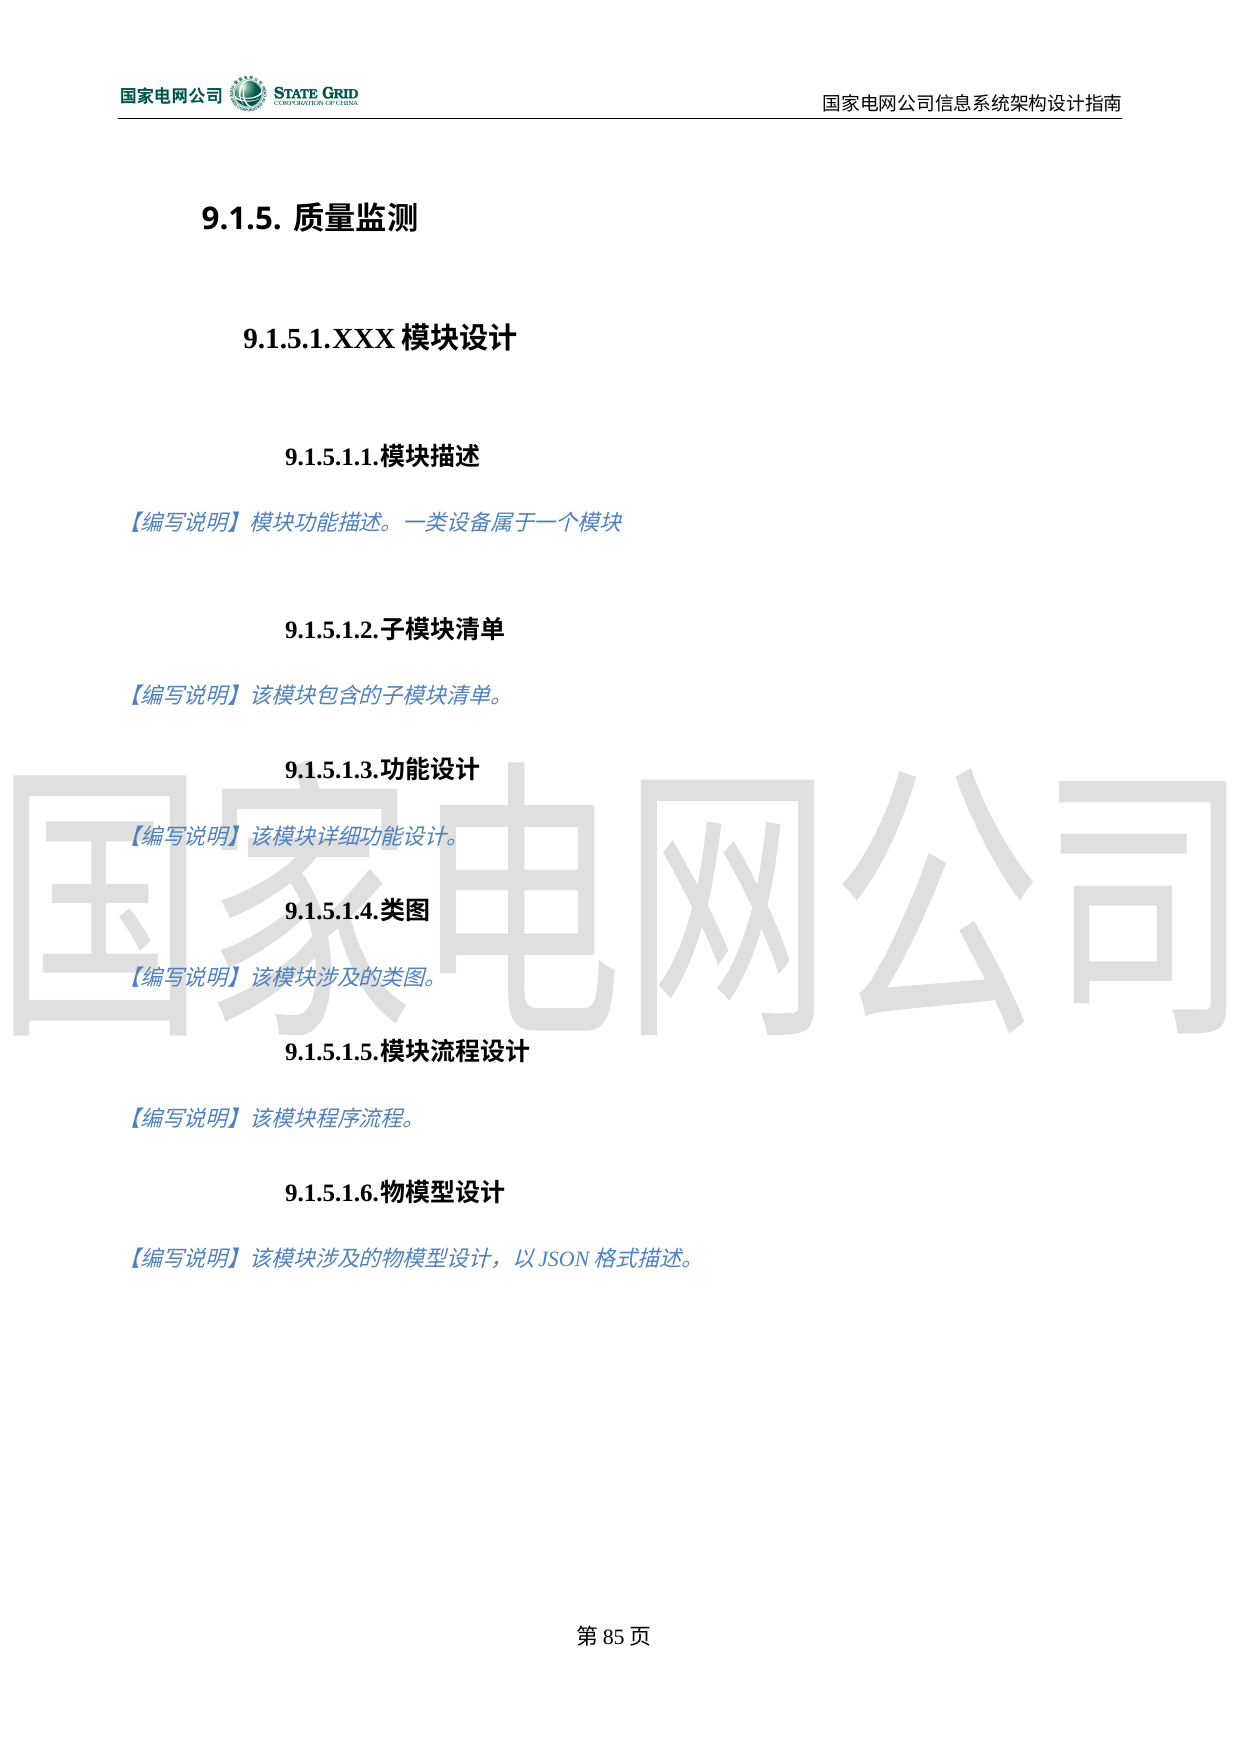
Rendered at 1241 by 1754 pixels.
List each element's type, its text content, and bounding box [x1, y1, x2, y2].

subtitle 模块描述 [285, 422, 1122, 487]
subtitle 物模型设计 [285, 1158, 1122, 1223]
subtitle 类图 [285, 876, 1122, 941]
subtitle 功能设计 [285, 736, 1122, 801]
subtitle 子模块清单 [285, 595, 1122, 660]
subtitle 质量监测 [201, 183, 1122, 248]
text 【编写说明】该模块程序流程。 [118, 1100, 1122, 1133]
text 【编写说明】该模块包含的子模块清单。 [118, 678, 1122, 711]
subtitle XXX模块设计 [243, 303, 1122, 368]
picture [116, 72, 362, 115]
text 【编写说明】该模块涉及的类图。 [118, 959, 1122, 992]
text 【编写说明】该模块涉及的物模型设计，以JSON格式描述。 [118, 1241, 1122, 1273]
text 【编写说明】模块功能描述。一类设备属于一个模块 [118, 505, 1122, 537]
subtitle 模块流程设计 [285, 1017, 1122, 1082]
text 【编写说明】该模块详细功能设计。 [118, 819, 1122, 851]
